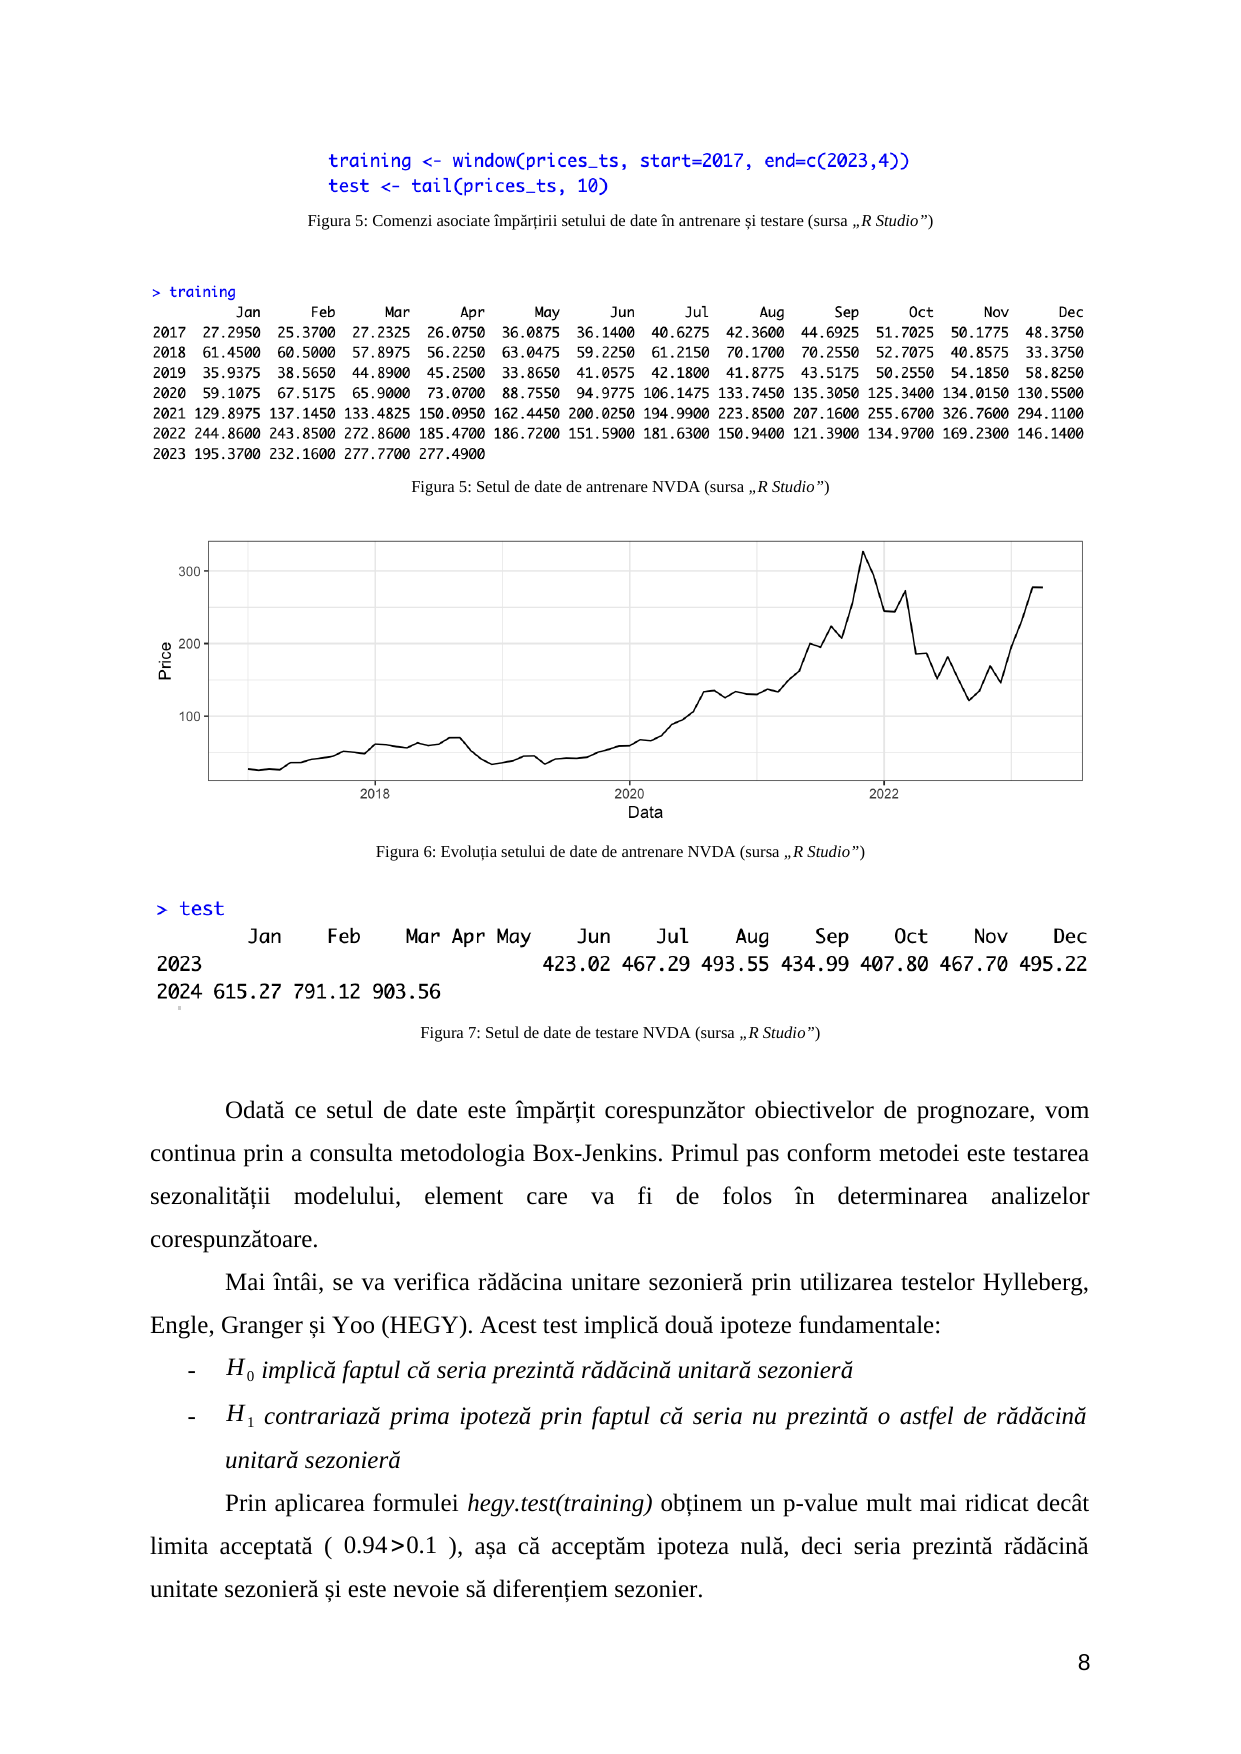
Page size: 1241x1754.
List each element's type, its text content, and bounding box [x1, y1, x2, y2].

picture [323, 150, 917, 198]
picture [150, 899, 1091, 1010]
text Prin aplicarea formulei hegy.test(training) obținem un p-value mult mai ridicat decât limita acceptată ( ), așa că acceptăm ipoteza nulă, deci seria prezintă rădăcină unitate sezonieră și este nevoie să diferențiem sezonier. [150, 1488, 1090, 1603]
text Odată ce setul de date este împărțit corespunzător obiectivelor de prognozare, vom continua prin a consulta metodologia Box-Jenkins. Primul pas conform metodei este testarea sezonalității modelului, element care va fi de folos în determinarea analizelor corespunzătoare. [150, 1095, 1090, 1253]
list contrariază prima ipoteză prin faptul că seria nu prezintă o astfel de rădăcină unitară sezonieră [187, 1399, 1090, 1474]
picture [150, 506, 1091, 829]
list implică faptul că seria prezintă rădăcină unitară sezonieră [187, 1354, 1090, 1385]
text Figura 6: Evoluția setului de date de antrenare NVDA (sursa „R Studio”) [150, 842, 1090, 861]
text Figura 5: Comenzi asociate împărțirii setului de date în antrenare și testare (sursa „R Studio”) [150, 211, 1090, 230]
picture [150, 282, 1091, 465]
text Mai întâi, se va verifica rădăcina unitare sezonieră prin utilizarea testelor Hylleberg, Engle, Granger și Yoo (HEGY). Acest test implică două ipoteze fundamentale: [150, 1267, 1090, 1339]
text Figura 5: Setul de date de antrenare NVDA (sursa „R Studio”) [150, 477, 1090, 496]
text Figura 7: Setul de date de testare NVDA (sursa „R Studio”) [150, 1023, 1090, 1042]
